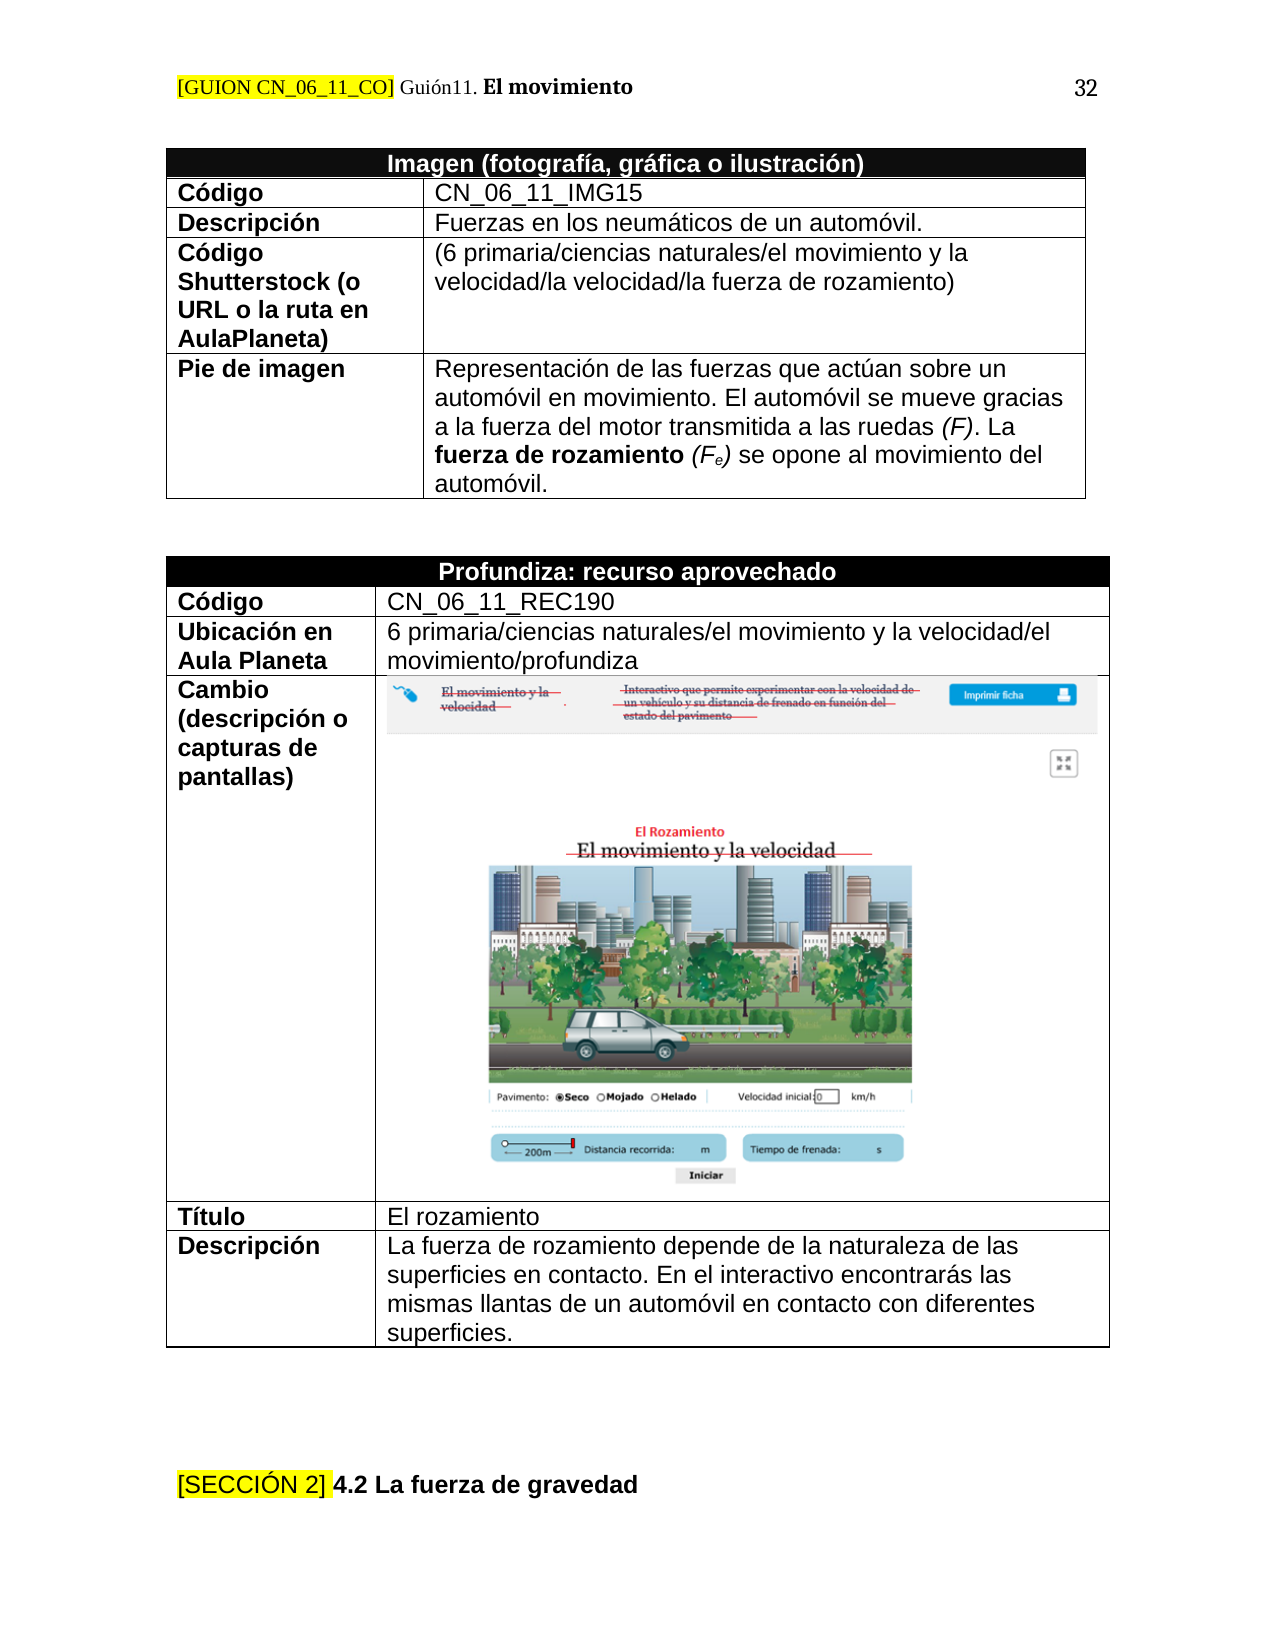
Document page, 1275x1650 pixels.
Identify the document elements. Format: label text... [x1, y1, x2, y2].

table_cell El rozamiento [376, 1202, 1109, 1230]
table_cell Representación de las fuerzas que actúan sobre un automóvil en movimiento. El automóvil se mueve gracias a la fuerza del motor transmitida a las ruedas (F). La fuerza de rozamiento (Fe) se opone al movimiento del automóvil. [424, 354, 1085, 498]
table_cell Descripción [167, 208, 423, 237]
picture [386, 675, 1098, 1201]
table_cell [376, 676, 386, 1201]
table_cell Ubicación en Aula Planeta [167, 617, 375, 674]
table_cell CN_06_11_IMG15 [424, 179, 1085, 207]
table_cell [1098, 676, 1109, 1201]
table_cell Título [167, 1202, 375, 1230]
table_header Profundiza: recurso aprovechado [167, 558, 1109, 586]
table_header Imagen (fotografía, gráfica o ilustración) [167, 149, 1085, 177]
table_cell 6 primaria/ciencias naturales/el movimiento y la velocidad/el movimiento/profundiza [376, 617, 1109, 674]
table_cell Código [167, 587, 375, 616]
text [SECCIÓN 2] 4.2 La fuerza de gravedad [177, 1462, 1098, 1498]
table_cell La fuerza de rozamiento depende de la naturaleza de las superficies en contacto. En el interactivo encontrarás las mismas llantas de un automóvil en contacto con diferentes superficies. [376, 1231, 1109, 1346]
table_cell (6 primaria/ciencias naturales/el movimiento y la velocidad/la velocidad/la fuerza de rozamiento) [424, 238, 1085, 353]
table_cell CN_06_11_REC190 [376, 587, 1109, 616]
table_cell Código [167, 179, 423, 207]
table_cell Pie de imagen [167, 354, 423, 498]
table_cell Código Shutterstock (o URL o la ruta en AulaPlaneta) [167, 238, 423, 353]
table_cell Cambio (descripción o capturas de pantallas) [167, 676, 375, 1201]
table_cell Fuerzas en los neumáticos de un automóvil. [424, 208, 1085, 237]
table_cell Descripción [167, 1231, 375, 1346]
